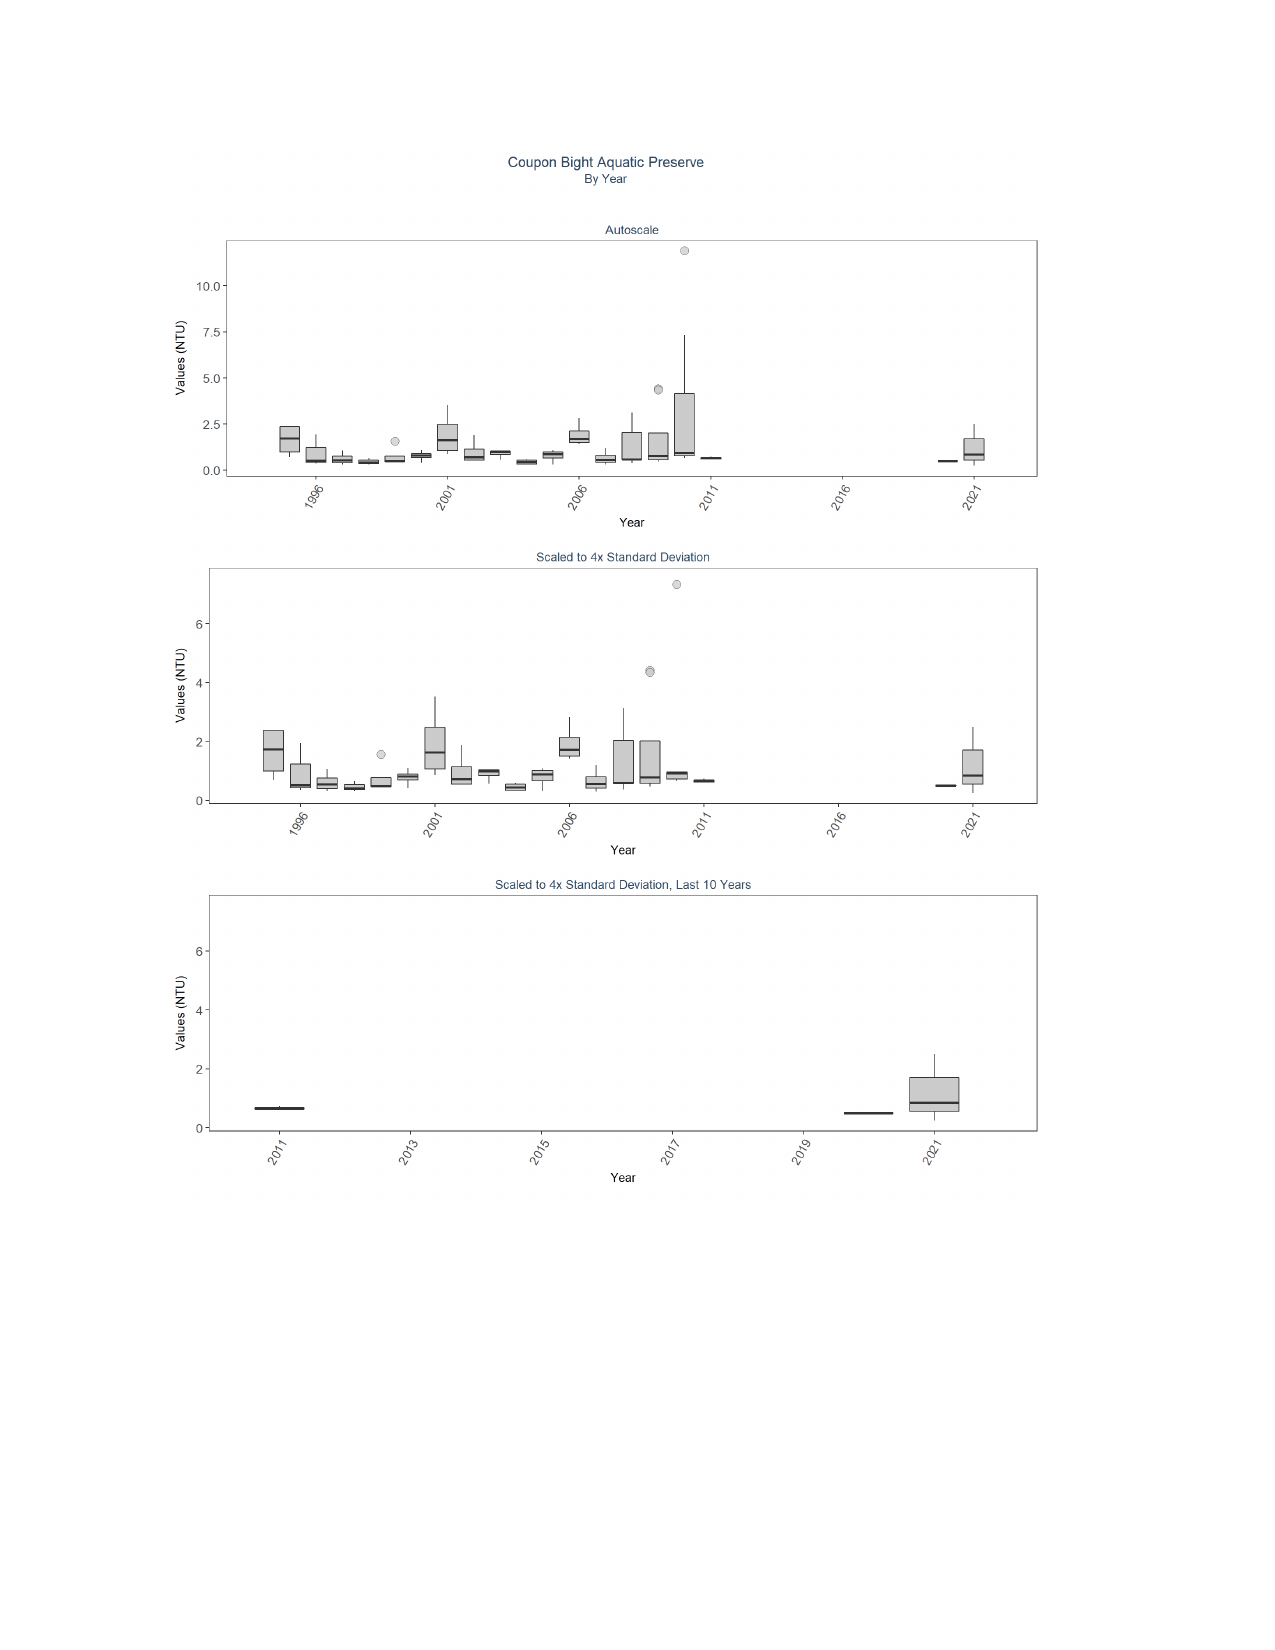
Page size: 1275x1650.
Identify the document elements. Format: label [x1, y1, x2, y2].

picture [168, 150, 1044, 1200]
